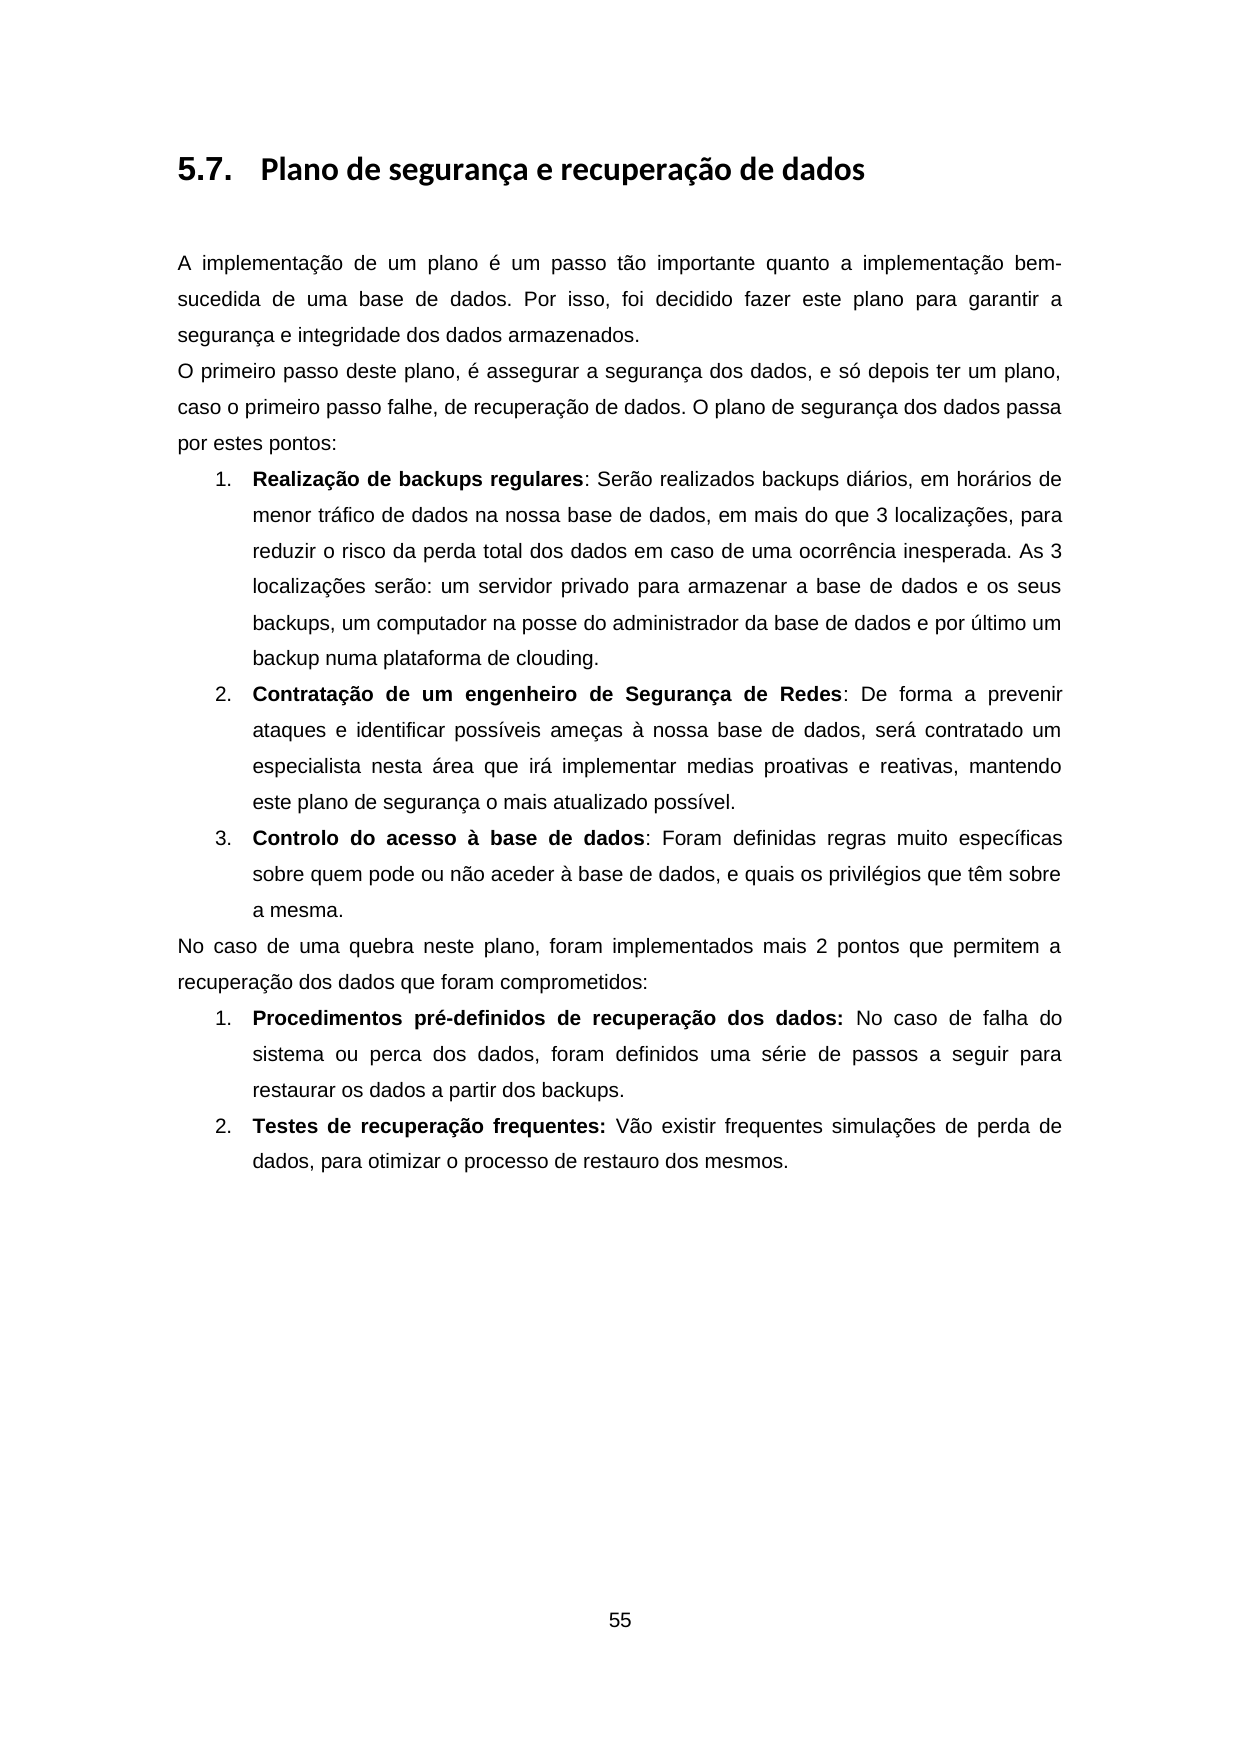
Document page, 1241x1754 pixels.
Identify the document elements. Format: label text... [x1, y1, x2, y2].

text Plano de segurança e recuperação de dados [177, 148, 1063, 188]
text No caso de uma quebra neste plano, foram implementados mais 2 pontos que permitem a recuperação dos dados que foram comprometidos: [177, 934, 1063, 994]
list Controlo do acesso à base de dados: Foram definidas regras muito específicas sobre quem pode ou não aceder à base de dados, e quais os privilégios que têm sobre a mesma. [215, 826, 1063, 922]
text A implementação de um plano é um passo tão importante quanto a implementação bem-sucedida de uma base de dados. Por isso, foi decidido fazer este plano para garantir a segurança e integridade dos dados armazenados. [177, 251, 1063, 347]
list Testes de recuperação frequentes: Vão existir frequentes simulações de perda de dados, para otimizar o processo de restauro dos mesmos. [215, 1113, 1063, 1173]
list Procedimentos pré-definidos de recuperação dos dados: No caso de falha do sistema ou perca dos dados, foram definidos uma série de passos a seguir para restaurar os dados a partir dos backups. [215, 1006, 1063, 1101]
list Contratação de um engenheiro de Segurança de Redes: De forma a prevenir ataques e identificar possíveis ameças à nossa base de dados, será contratado um especialista nesta área que irá implementar medias proativas e reativas, mantendo este plano de segurança o mais atualizado possível. [215, 682, 1063, 814]
list Realização de backups regulares: Serão realizados backups diários, em horários de menor tráfico de dados na nossa base de dados, em mais do que 3 localizações, para reduzir o risco da perda total dos dados em caso de uma ocorrência inesperada. As 3 localizações serão: um servidor privado para armazenar a base de dados e os seus backups, um computador na posse do administrador da base de dados e por último um backup numa plataforma de clouding. [215, 467, 1063, 670]
text O primeiro passo deste plano, é assegurar a segurança dos dados, e só depois ter um plano, caso o primeiro passo falhe, de recuperação de dados. O plano de segurança dos dados passa por estes pontos: [177, 359, 1063, 454]
